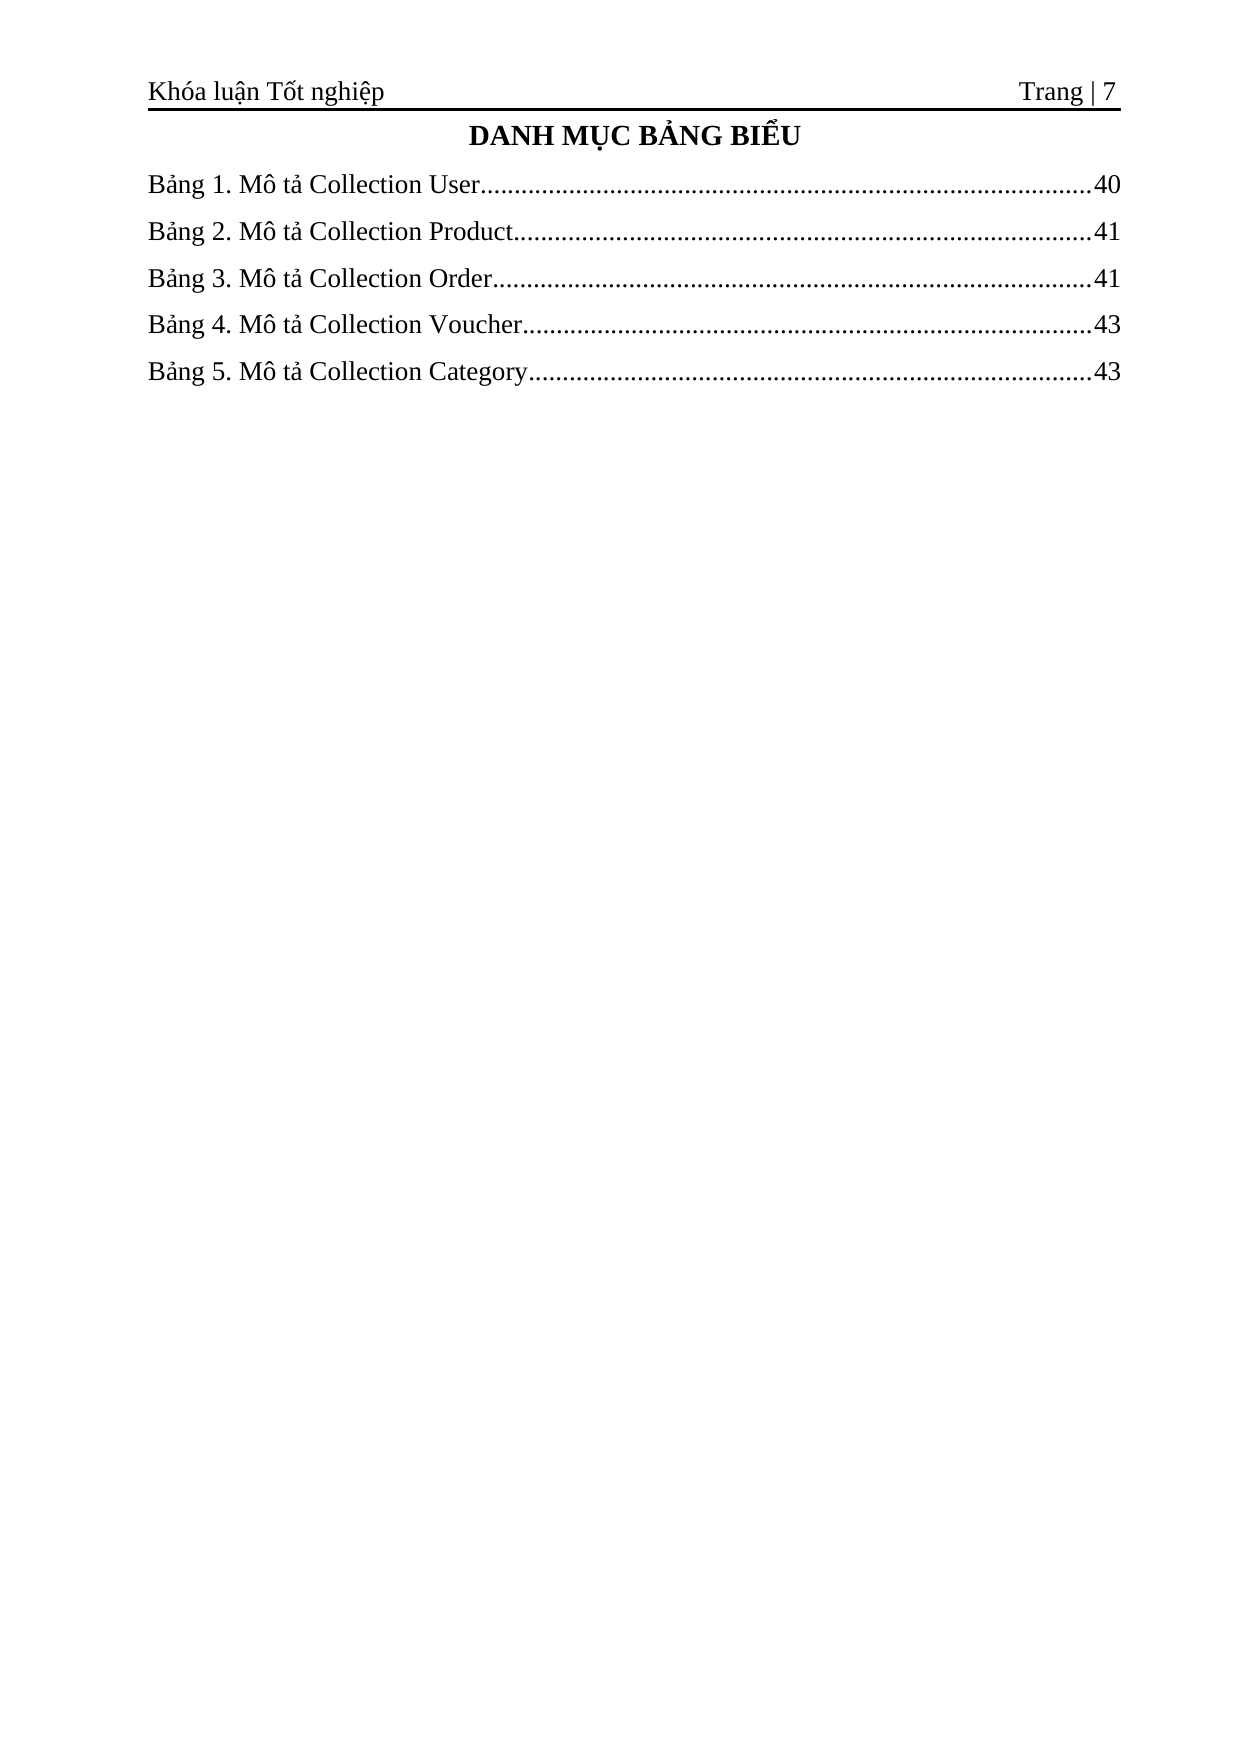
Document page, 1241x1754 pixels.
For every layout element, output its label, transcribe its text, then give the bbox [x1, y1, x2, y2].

text Bảng 5. Mô tả Collection Category 43 [148, 355, 1122, 386]
text Bảng 4. Mô tả Collection Voucher 43 [148, 308, 1122, 339]
text Bảng 2. Mô tả Collection Product 41 [148, 215, 1122, 246]
subtitle DANH MỤC BẢNG BIỂU [148, 118, 1122, 152]
text Bảng 1. Mô tả Collection User 40 [148, 168, 1122, 199]
text Bảng 3. Mô tả Collection Order 41 [148, 262, 1122, 293]
